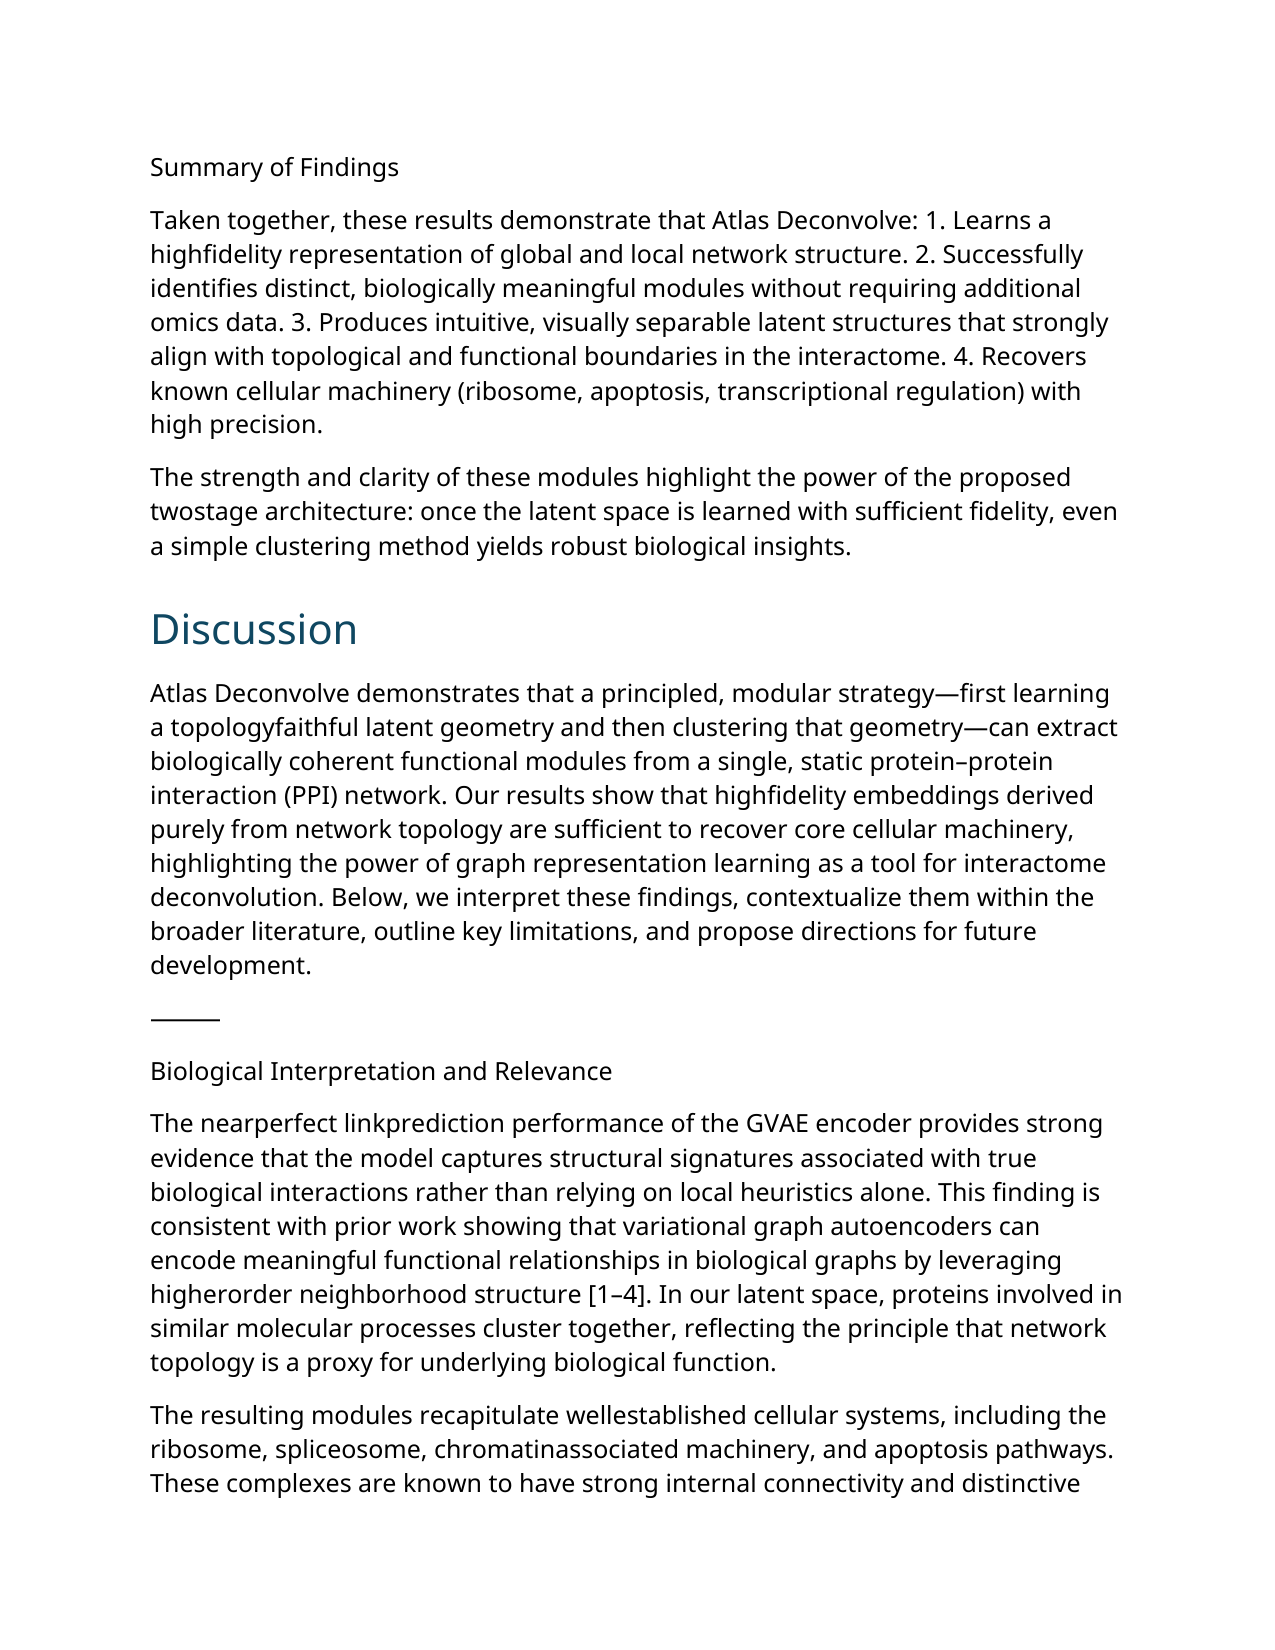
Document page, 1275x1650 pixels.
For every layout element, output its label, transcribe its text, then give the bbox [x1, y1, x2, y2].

text Atlas Deconvolve demonstrates that a principled, modular strategy—first learning a topologyfaithful latent geometry and then clustering that geometry—can extract biologically coherent functional modules from a single, static protein–protein interaction (PPI) network. Our results show that highfidelity embeddings derived purely from network topology are sufficient to recover core cellular machinery, highlighting the power of graph representation learning as a tool for interactome deconvolution. Below, we interpret these findings, contextualize them within the broader literature, outline key limitations, and propose directions for future development. [150, 675, 1125, 982]
subtitle Discussion [150, 600, 1125, 656]
text The nearperfect linkprediction performance of the GVAE encoder provides strong evidence that the model captures structural signatures associated with true biological interactions rather than relying on local heuristics alone. This finding is consistent with prior work showing that variational graph autoencoders can encode meaningful functional relationships in biological graphs by leveraging higherorder neighborhood structure [1–4]. In our latent space, proteins involved in similar molecular processes cluster together, reflecting the principle that network topology is a proxy for underlying biological function. [150, 1106, 1125, 1379]
text ⸻ [150, 1001, 1125, 1034]
text Summary of Findings [150, 150, 1125, 184]
text The strength and clarity of these modules highlight the power of the proposed twostage architecture: once the latent space is learned with sufficient fidelity, even a simple clustering method yields robust biological insights. [150, 460, 1125, 562]
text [150, 1397, 1125, 1499]
text Taken together, these results demonstrate that Atlas Deconvolve: 1. Learns a highfidelity representation of global and local network structure. 2. Successfully identifies distinct, biologically meaningful modules without requiring additional omics data. 3. Produces intuitive, visually separable latent structures that strongly align with topological and functional boundaries in the interactome. 4. Recovers known cellular machinery (ribosome, apoptosis, transcriptional regulation) with high precision. [150, 203, 1125, 441]
text Biological Interpretation and Relevance [150, 1053, 1125, 1087]
